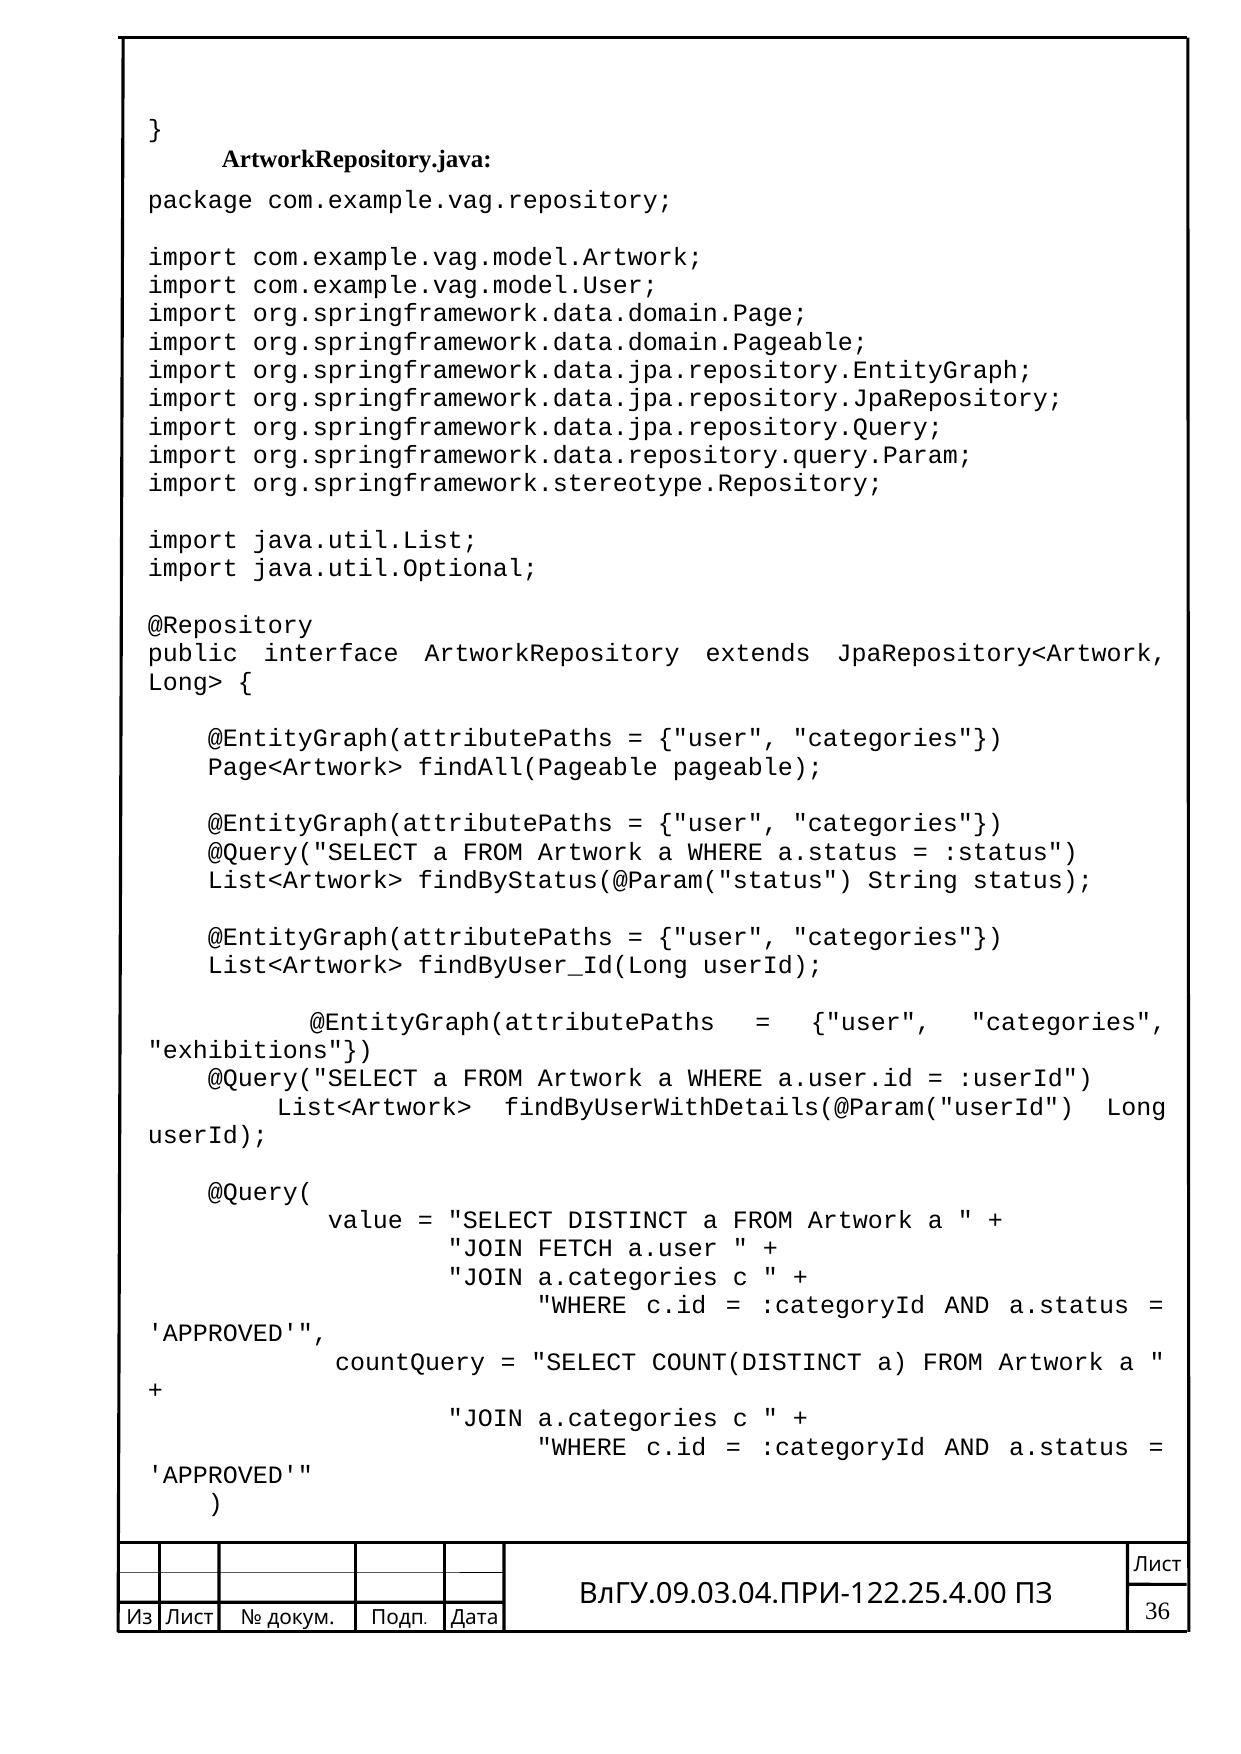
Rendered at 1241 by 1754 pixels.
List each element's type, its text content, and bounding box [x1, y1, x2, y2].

text @EntityGraph(attributePaths = {"user", "categories"}) [148, 811, 1167, 839]
text import com.example.vag.model.Artwork; [148, 244, 1167, 273]
text @EntityGraph(attributePaths = {"user", "categories"}) [148, 726, 1167, 754]
text } [148, 116, 1167, 144]
text import org.springframework.data.jpa.repository.JpaRepository; [148, 386, 1167, 414]
text "WHERE c.id = :categoryId AND a.status = 'APPROVED'", [148, 1293, 1167, 1349]
text public interface ArtworkRepository extends JpaRepository<Artwork, Long> { [148, 641, 1167, 698]
text import java.util.Optional; [148, 556, 1167, 584]
text import org.springframework.data.jpa.repository.EntityGraph; [148, 358, 1167, 386]
text value = "SELECT DISTINCT a FROM Artwork a " + [148, 1208, 1167, 1236]
text List<Artwork> findByUserWithDetails(@Param("userId") Long userId); [148, 1094, 1167, 1151]
text import java.util.List; [148, 528, 1167, 556]
text import org.springframework.stereotype.Repository; [148, 471, 1167, 499]
text @Repository [148, 613, 1167, 641]
text package com.example.vag.repository; [148, 188, 1167, 216]
text countQuery = "SELECT COUNT(DISTINCT a) FROM Artwork a " + [148, 1349, 1167, 1406]
text ArtworkRepository.java: [148, 144, 1167, 173]
text import org.springframework.data.domain.Page; [148, 301, 1167, 329]
text ) [148, 1491, 1167, 1519]
text import org.springframework.data.repository.query.Param; [148, 443, 1167, 471]
text @Query("SELECT a FROM Artwork a WHERE a.user.id = :userId") [148, 1066, 1167, 1094]
text import org.springframework.data.jpa.repository.Query; [148, 414, 1167, 443]
text List<Artwork> findByUser_Id(Long userId); [148, 953, 1167, 981]
text List<Artwork> findByStatus(@Param("status") String status); [148, 868, 1167, 896]
text @EntityGraph(attributePaths = {"user", "categories"}) [148, 924, 1167, 953]
text import com.example.vag.model.User; [148, 273, 1167, 301]
text "JOIN a.categories c " + [148, 1406, 1167, 1434]
text import org.springframework.data.domain.Pageable; [148, 329, 1167, 358]
text @EntityGraph(attributePaths = {"user", "categories", "exhibitions"}) [148, 1009, 1167, 1066]
text "JOIN a.categories c " + [148, 1264, 1167, 1293]
text Page<Artwork> findAll(Pageable pageable); [148, 754, 1167, 783]
text @Query("SELECT a FROM Artwork a WHERE a.status = :status") [148, 839, 1167, 868]
text "JOIN FETCH a.user " + [148, 1236, 1167, 1264]
text @Query( [148, 1179, 1167, 1208]
text "WHERE c.id = :categoryId AND a.status = 'APPROVED'" [148, 1434, 1167, 1491]
